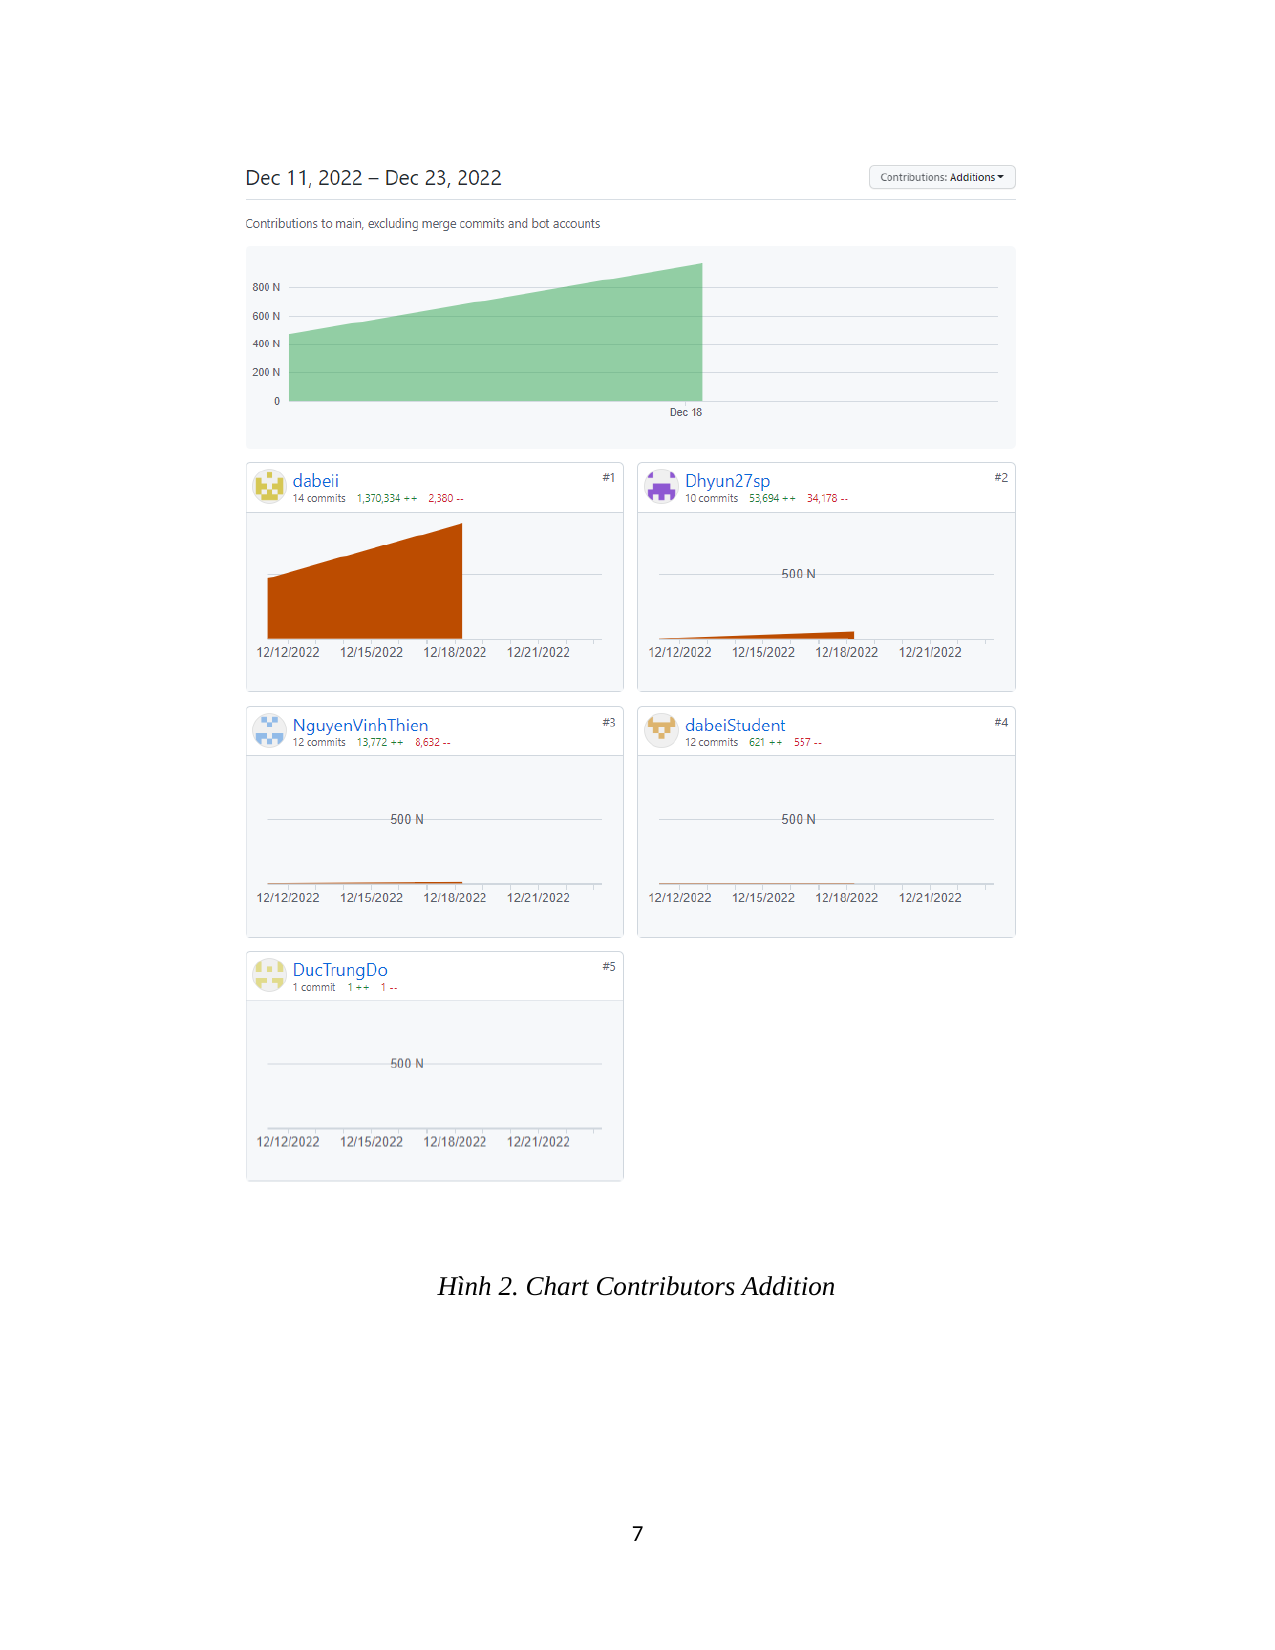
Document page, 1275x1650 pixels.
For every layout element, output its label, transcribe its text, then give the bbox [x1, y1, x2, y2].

picture [228, 150, 1047, 1198]
text Hình 2. Chart Contributors Addition [150, 1270, 1125, 1302]
